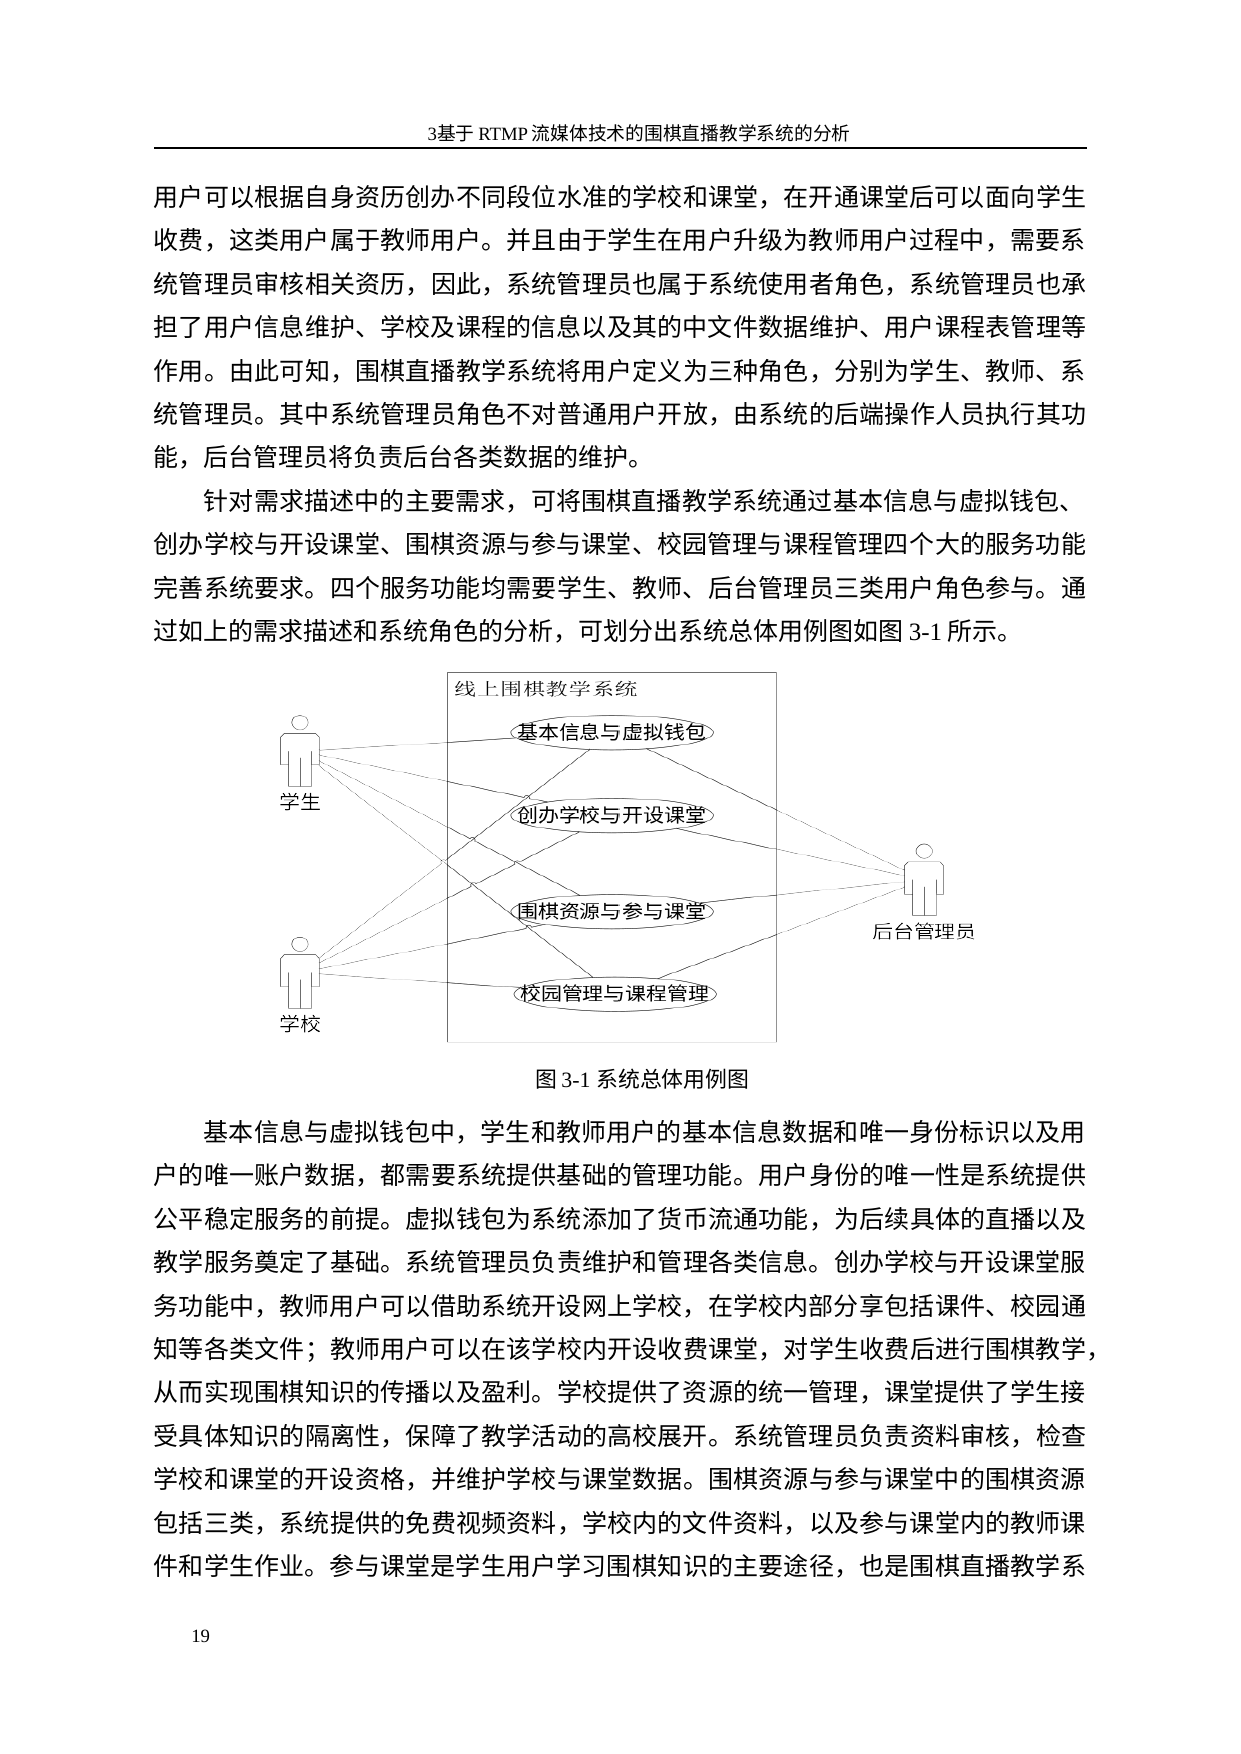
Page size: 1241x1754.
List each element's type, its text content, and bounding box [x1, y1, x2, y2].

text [153, 1112, 1087, 1583]
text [153, 177, 1087, 474]
text 针对需求描述中的主要需求，可将围棋直播教学系统通过基本信息与虚拟钱包、创办学校与开设课堂、围棋资源与参与课堂、校园管理与课程管理四个大的服务功能完善系统要求。四个服务功能均需要学生、教师、后台管理员三类用户角色参与。通过如上的需求描述和系统角色的分析，可划分出系统总体用例图如图3-1所示。 [153, 481, 1087, 648]
text 图3-1 系统总体用例图 [153, 1062, 1087, 1093]
